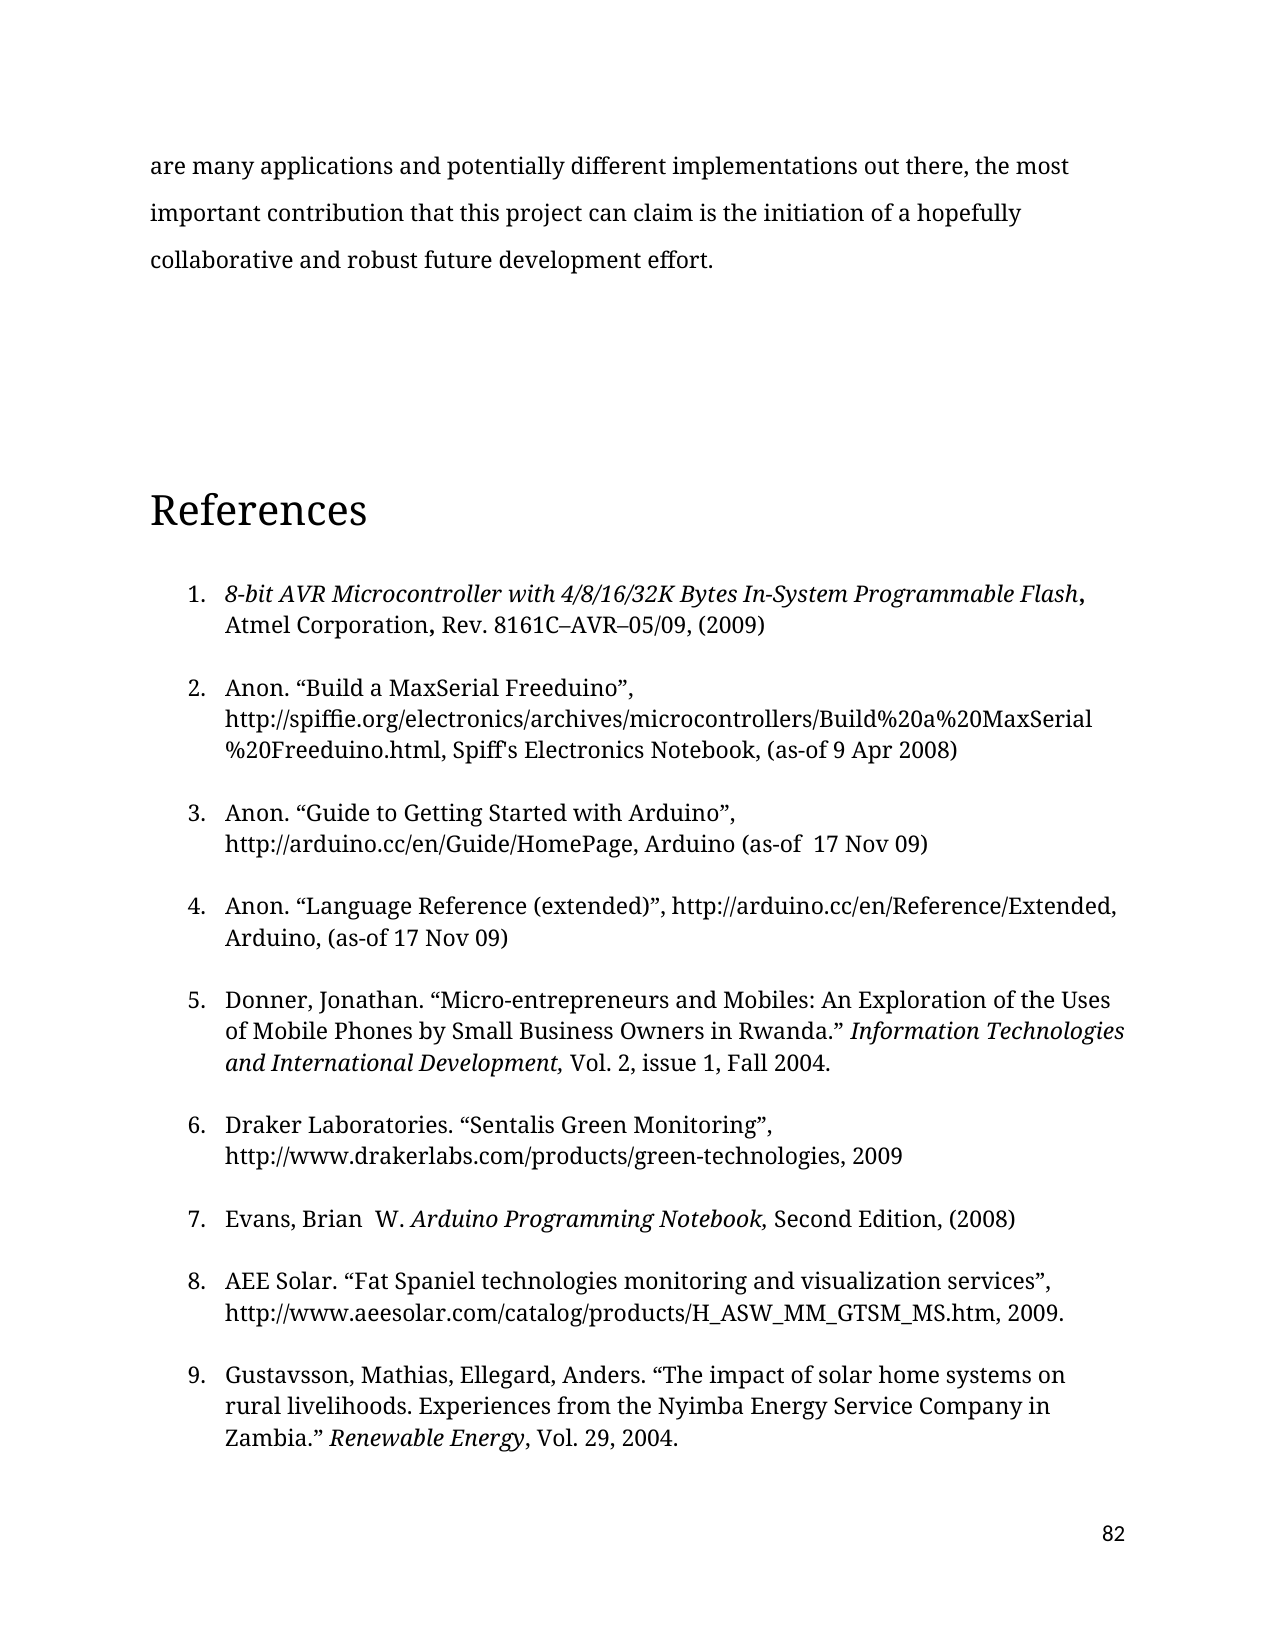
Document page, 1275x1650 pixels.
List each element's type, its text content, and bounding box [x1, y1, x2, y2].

list Anon. “Build a MaxSerial Freeduino”, http://spiffie.org/electronics/archives/microcontrollers/Build%20a%20MaxSerial%20Freeduino.html, Spiff's Electronics Notebook, (as-of 9 Apr 2008) [187, 671, 1125, 765]
list Anon. “Guide to Getting Started with Arduino”, http://arduino.cc/en/Guide/HomePage, Arduino (as-of 17 Nov 09) [187, 796, 1125, 859]
list Anon. “Language Reference (extended)”, http://arduino.cc/en/Reference/Extended, Arduino, (as-of 17 Nov 09) [187, 890, 1125, 953]
list Evans, Brian W. Arduino Programming Notebook, Second Edition, (2008) [187, 1203, 1125, 1234]
list Donner, Jonathan. “Micro-entrepreneurs and Mobiles: An Exploration of the Uses of Mobile Phones by Small Business Owners in Rwanda.” Information Technologies and International Development, Vol. 2, issue 1, Fall 2004. [187, 984, 1125, 1078]
list Draker Laboratories. “Sentalis Green Monitoring”, http://www.drakerlabs.com/products/green-technologies, 2009 [187, 1109, 1125, 1171]
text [150, 150, 1125, 275]
list 8-bit AVR Microcontroller with 4/8/16/32K Bytes In-System Programmable Flash, Atmel Corporation, Rev. 8161C–AVR–05/09, (2009) [187, 578, 1125, 640]
list Gustavsson, Mathias, Ellegard, Anders. “The impact of solar home systems on rural livelihoods. Experiences from the Nyimba Energy Service Company in Zambia.” Renewable Energy, Vol. 29, 2004. [187, 1359, 1125, 1453]
subtitle References [150, 481, 1125, 538]
list AEE Solar. “Fat Spaniel technologies monitoring and visualization services”, http://www.aeesolar.com/catalog/products/H_ASW_MM_GTSM_MS.htm, 2009. [187, 1265, 1125, 1328]
